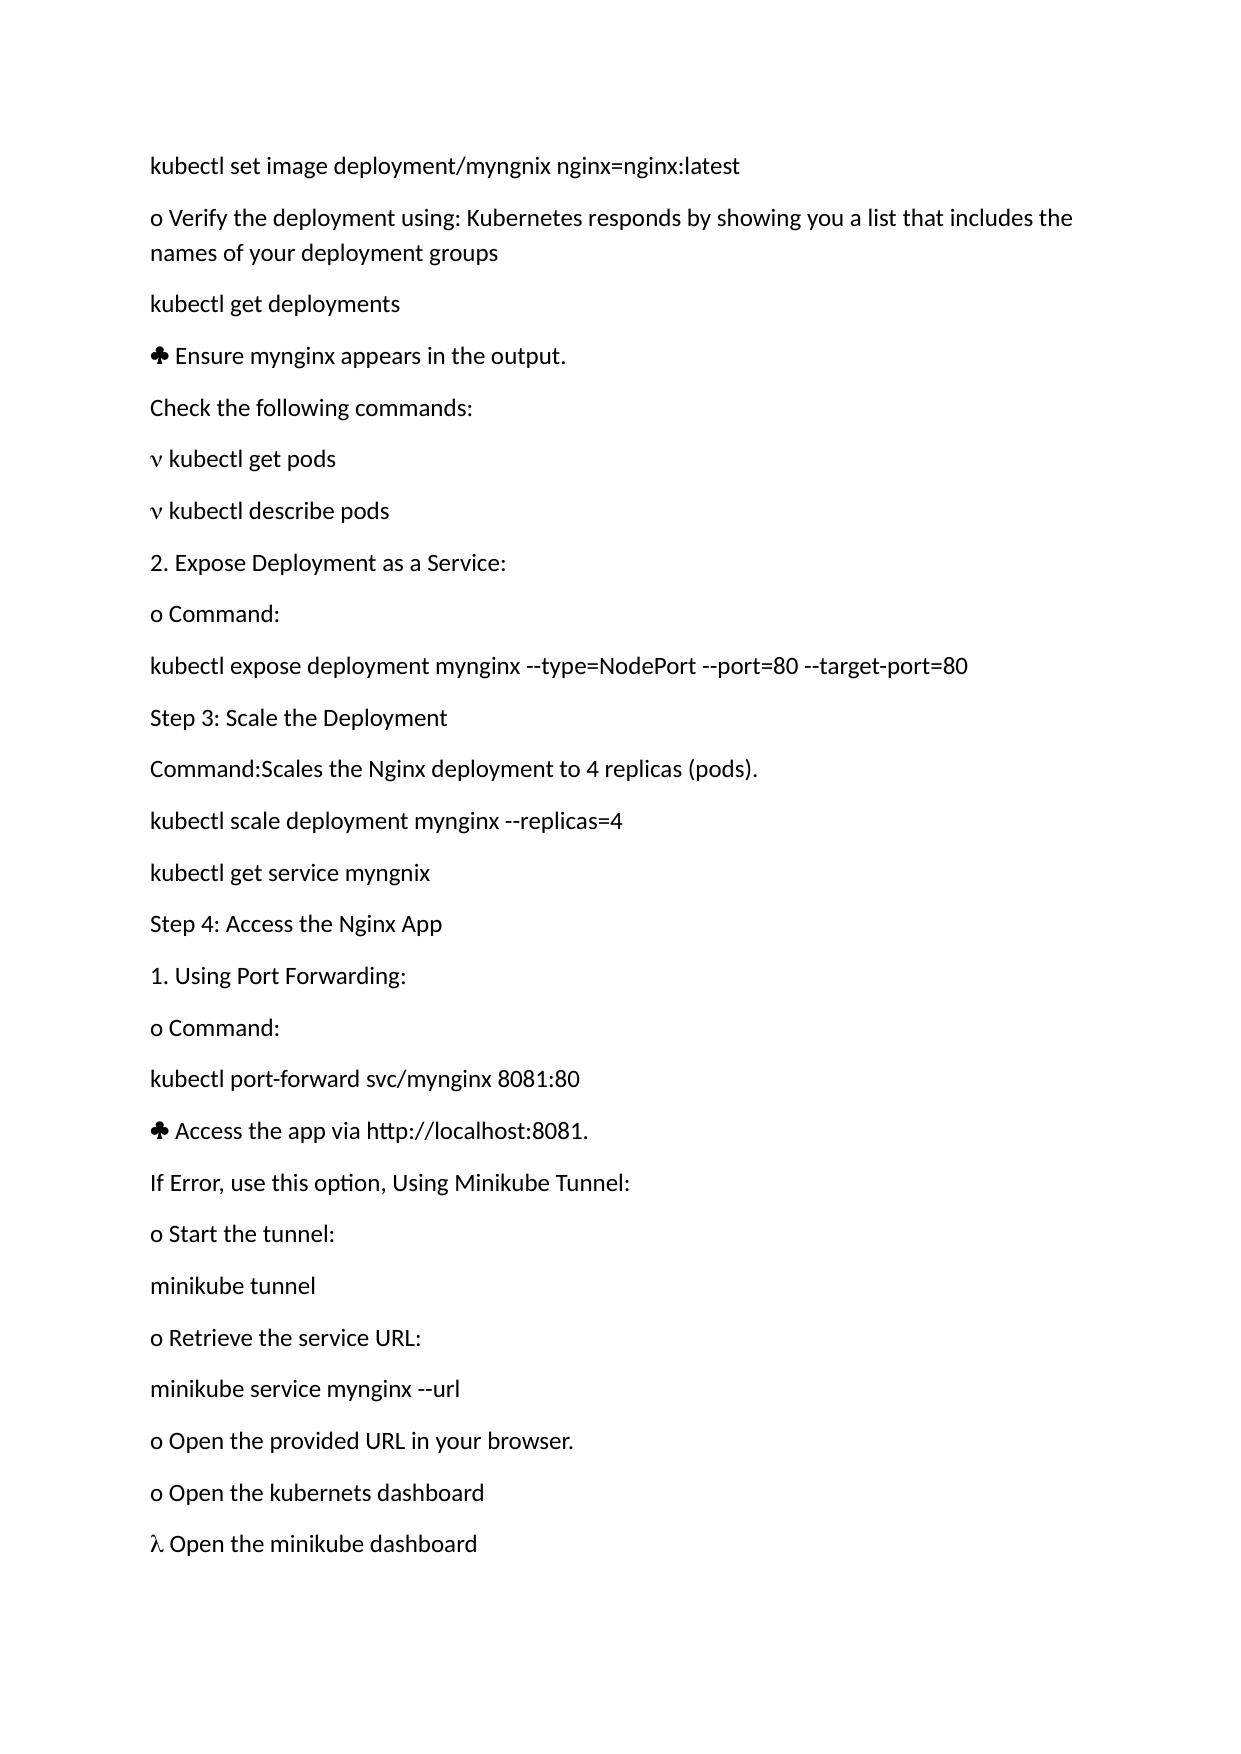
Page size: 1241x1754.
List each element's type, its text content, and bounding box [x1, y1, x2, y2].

text o Start the tunnel: [150, 1218, 1090, 1249]
text kubectl get deployments [150, 288, 1090, 319]
text o Open the kubernets dashboard [150, 1477, 1090, 1507]
text minikube service mynginx --url [150, 1373, 1090, 1404]
text kubectl port-forward svc/mynginx 8081:80 [150, 1063, 1090, 1094]
text Command:Scales the Nginx deployment to 4 replicas (pods). [150, 753, 1090, 784]
text Step 4: Access the Nginx App [150, 908, 1090, 939]
text Check the following commands: [150, 392, 1090, 422]
text Access the app via http://localhost:8081. [150, 1115, 1090, 1146]
text o Command: [150, 598, 1090, 629]
text o Open the provided URL in your browser. [150, 1425, 1090, 1456]
text kubectl set image deployment/myngnix nginx=nginx:latest [150, 150, 1090, 181]
text kubectl describe pods [150, 495, 1090, 526]
text o Command: [150, 1012, 1090, 1042]
text If Error, use this option, Using Minikube Tunnel: [150, 1167, 1090, 1197]
text 2. Expose Deployment as a Service: [150, 547, 1090, 577]
text kubectl get pods [150, 443, 1090, 474]
text Ensure mynginx appears in the output. [150, 340, 1090, 371]
text kubectl scale deployment mynginx --replicas=4 [150, 805, 1090, 836]
text minikube tunnel [150, 1270, 1090, 1301]
text Open the minikube dashboard [150, 1528, 1090, 1559]
text kubectl expose deployment mynginx --type=NodePort --port=80 --target-port=80 [150, 650, 1090, 681]
text o Verify the deployment using: Kubernetes responds by showing you a list that includes the names of your deployment groups [150, 202, 1090, 267]
text kubectl get service myngnix [150, 857, 1090, 887]
text 1. Using Port Forwarding: [150, 960, 1090, 991]
text Step 3: Scale the Deployment [150, 702, 1090, 732]
text o Retrieve the service URL: [150, 1322, 1090, 1352]
